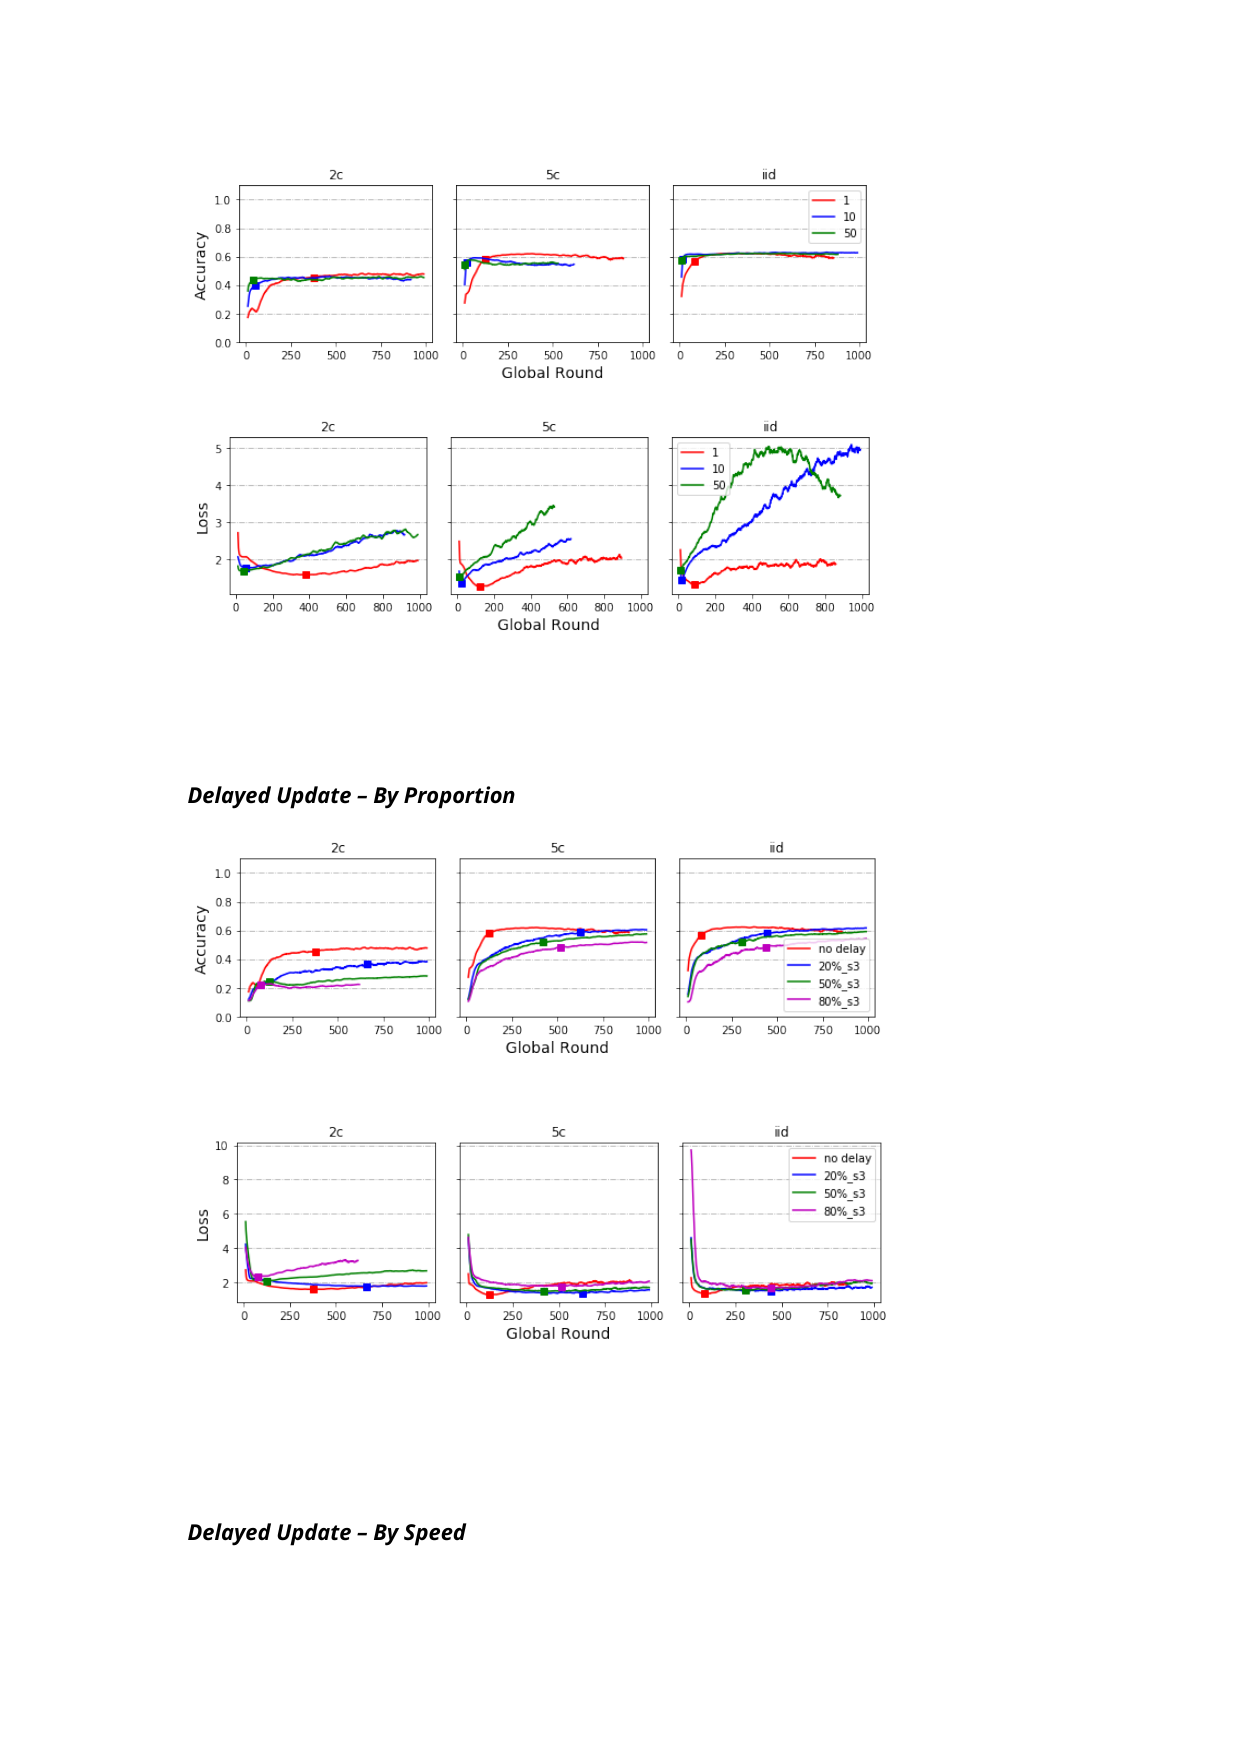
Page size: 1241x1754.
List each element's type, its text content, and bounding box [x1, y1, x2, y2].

picture [187, 162, 880, 388]
text Delayed Update – By Speed [187, 1516, 1053, 1548]
picture [187, 1118, 895, 1349]
picture [187, 413, 883, 640]
text Delayed Update – By Proportion [187, 778, 1053, 811]
picture [187, 834, 889, 1063]
